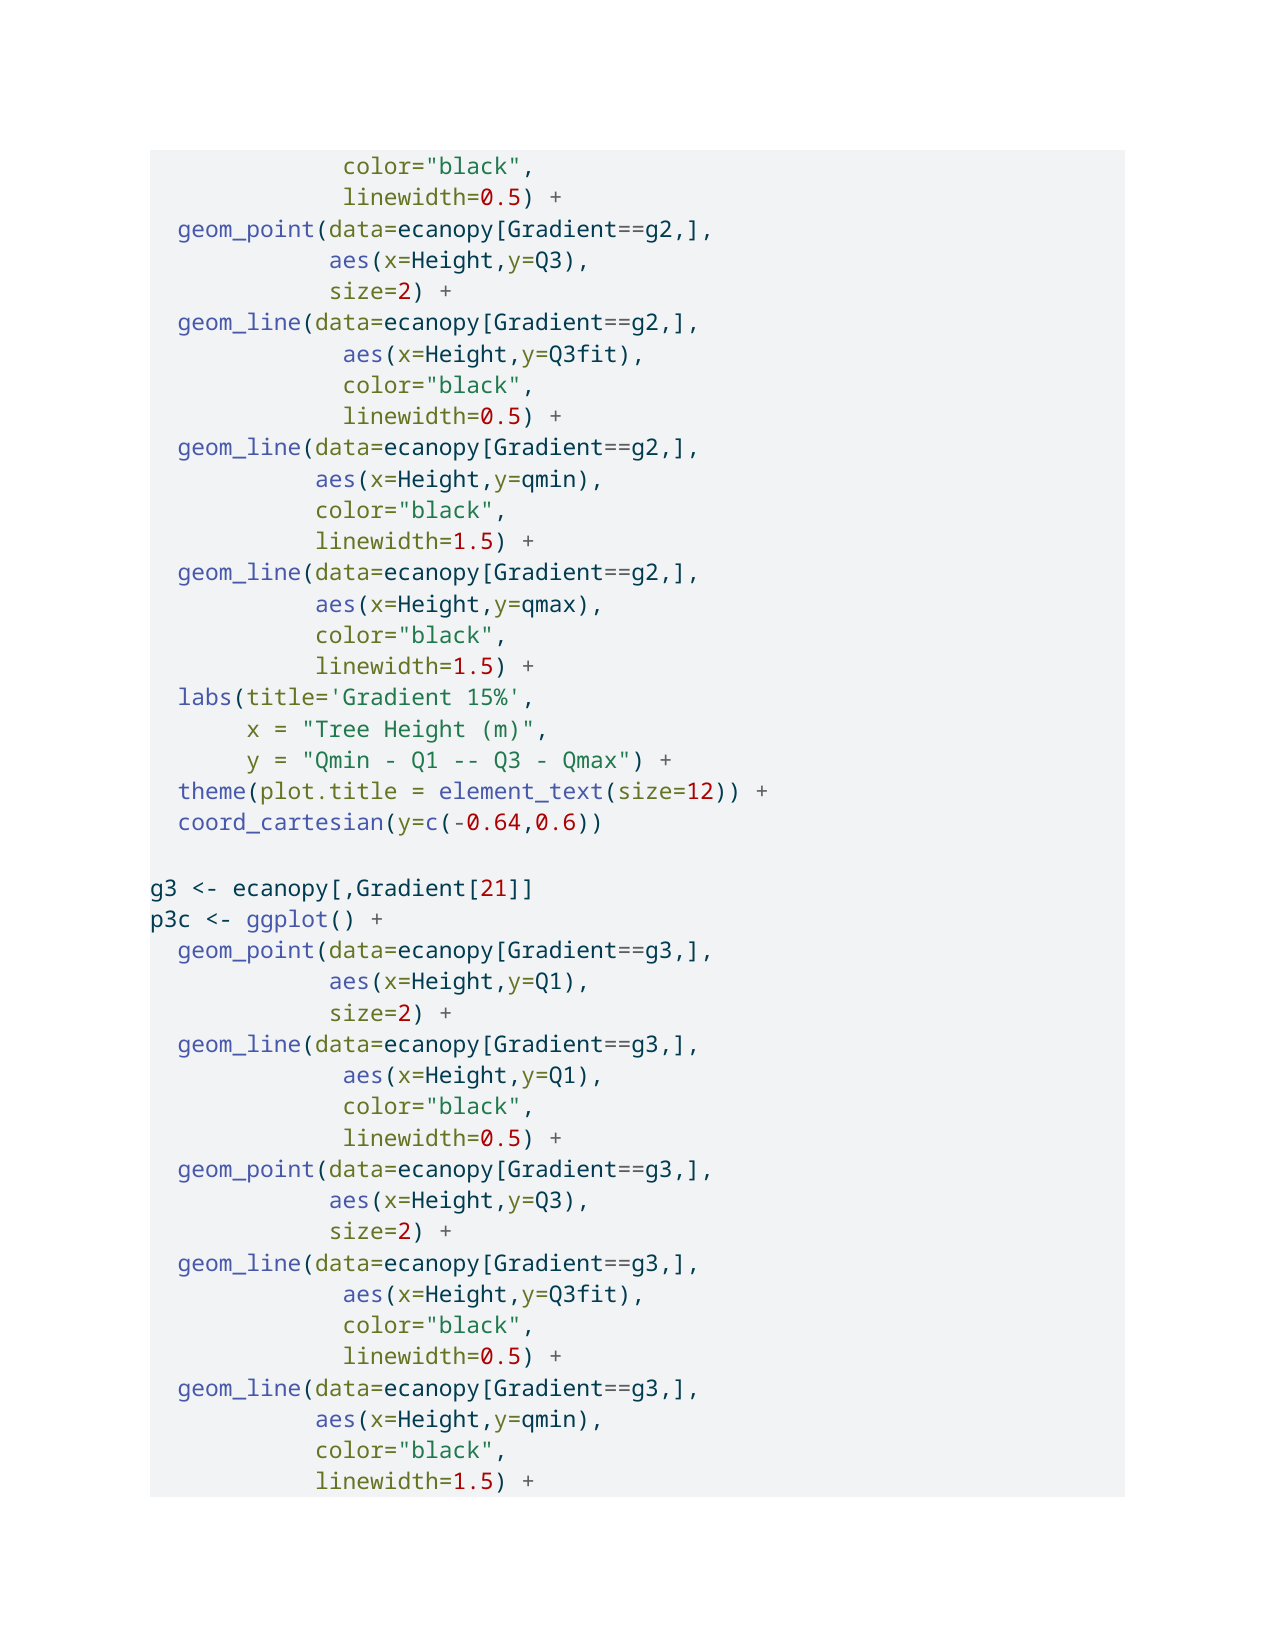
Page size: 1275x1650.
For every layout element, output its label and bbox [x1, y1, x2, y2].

text [150, 150, 1125, 1497]
